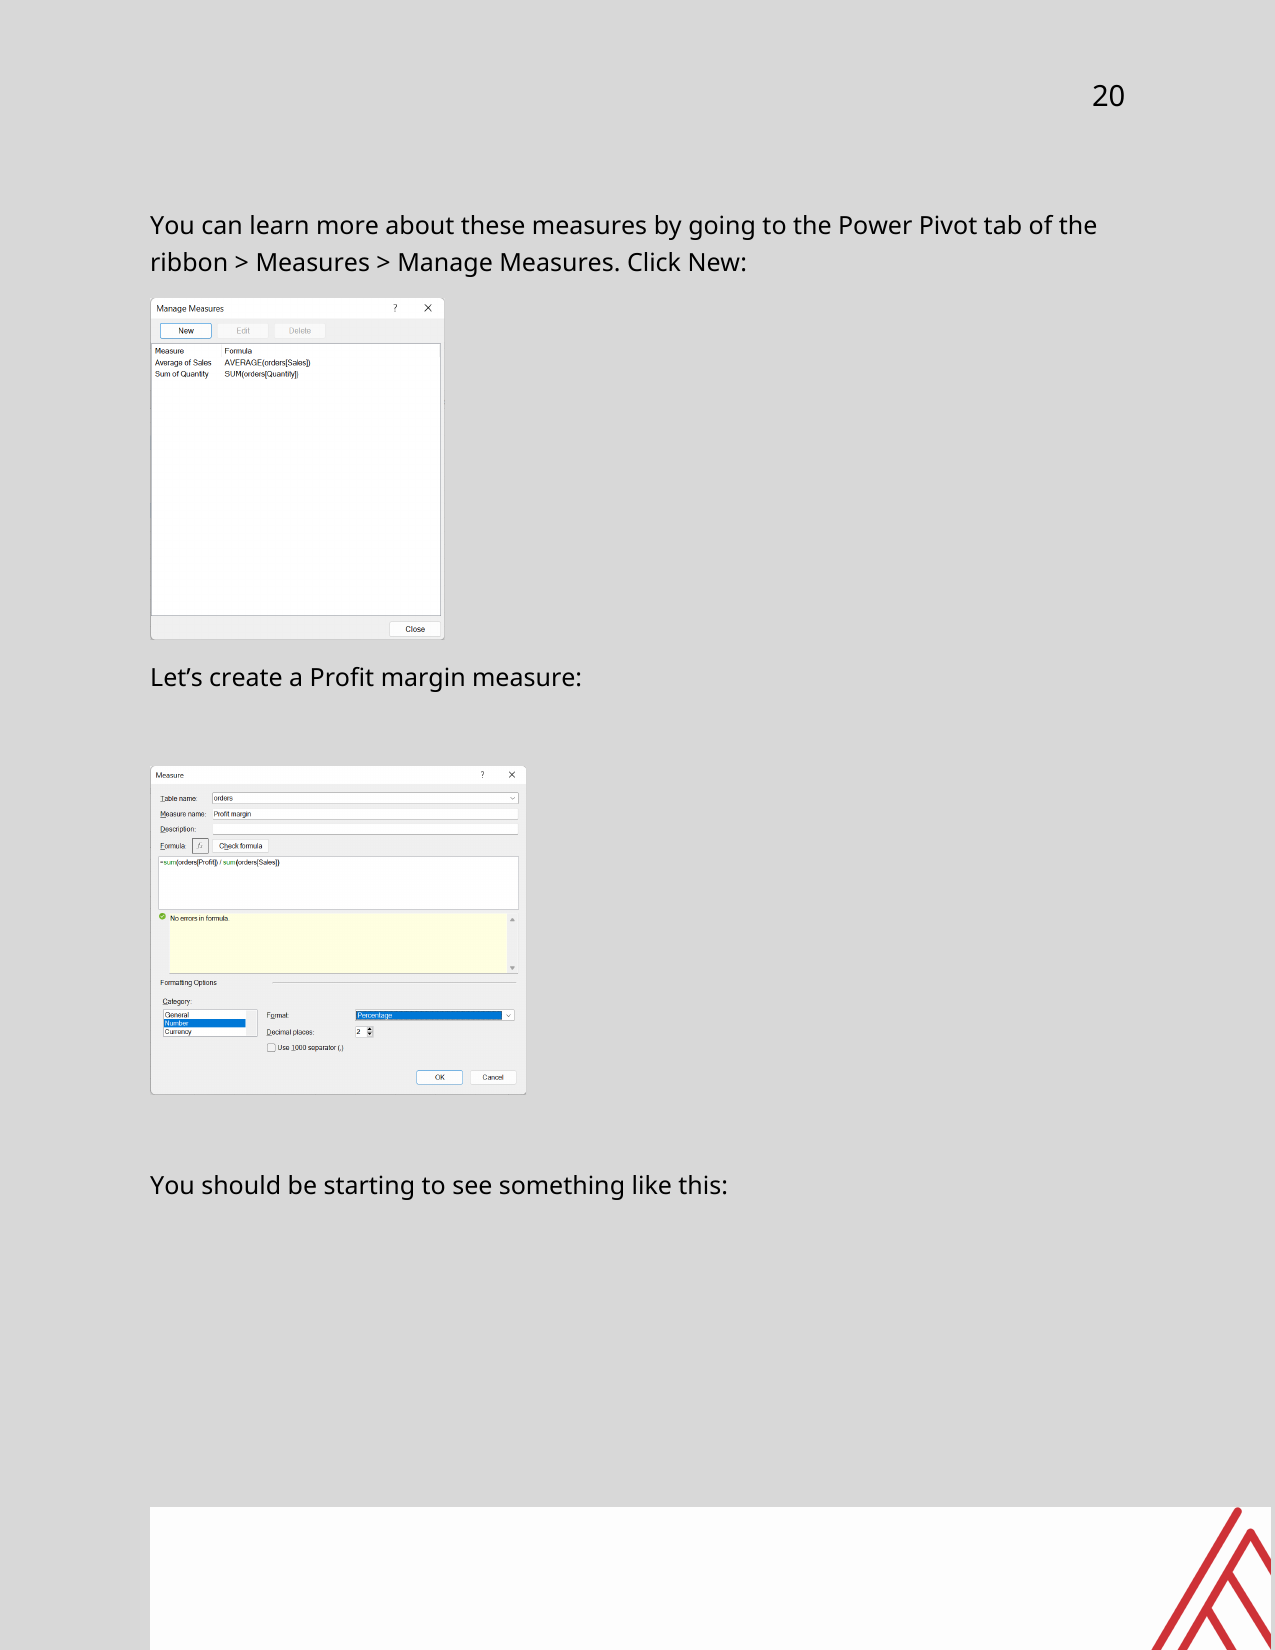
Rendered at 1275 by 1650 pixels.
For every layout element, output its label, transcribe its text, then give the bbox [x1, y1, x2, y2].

text You can learn more about these measures by going to the Power Pivot tab of the ribbon > Measures > Manage Measures. Click New: [150, 208, 1125, 279]
picture [150, 298, 445, 640]
picture [150, 1507, 1271, 1650]
text You should be starting to see something like this: [150, 1168, 1125, 1202]
picture [150, 766, 527, 1095]
text Let’s create a Profit margin measure: [150, 659, 1125, 693]
